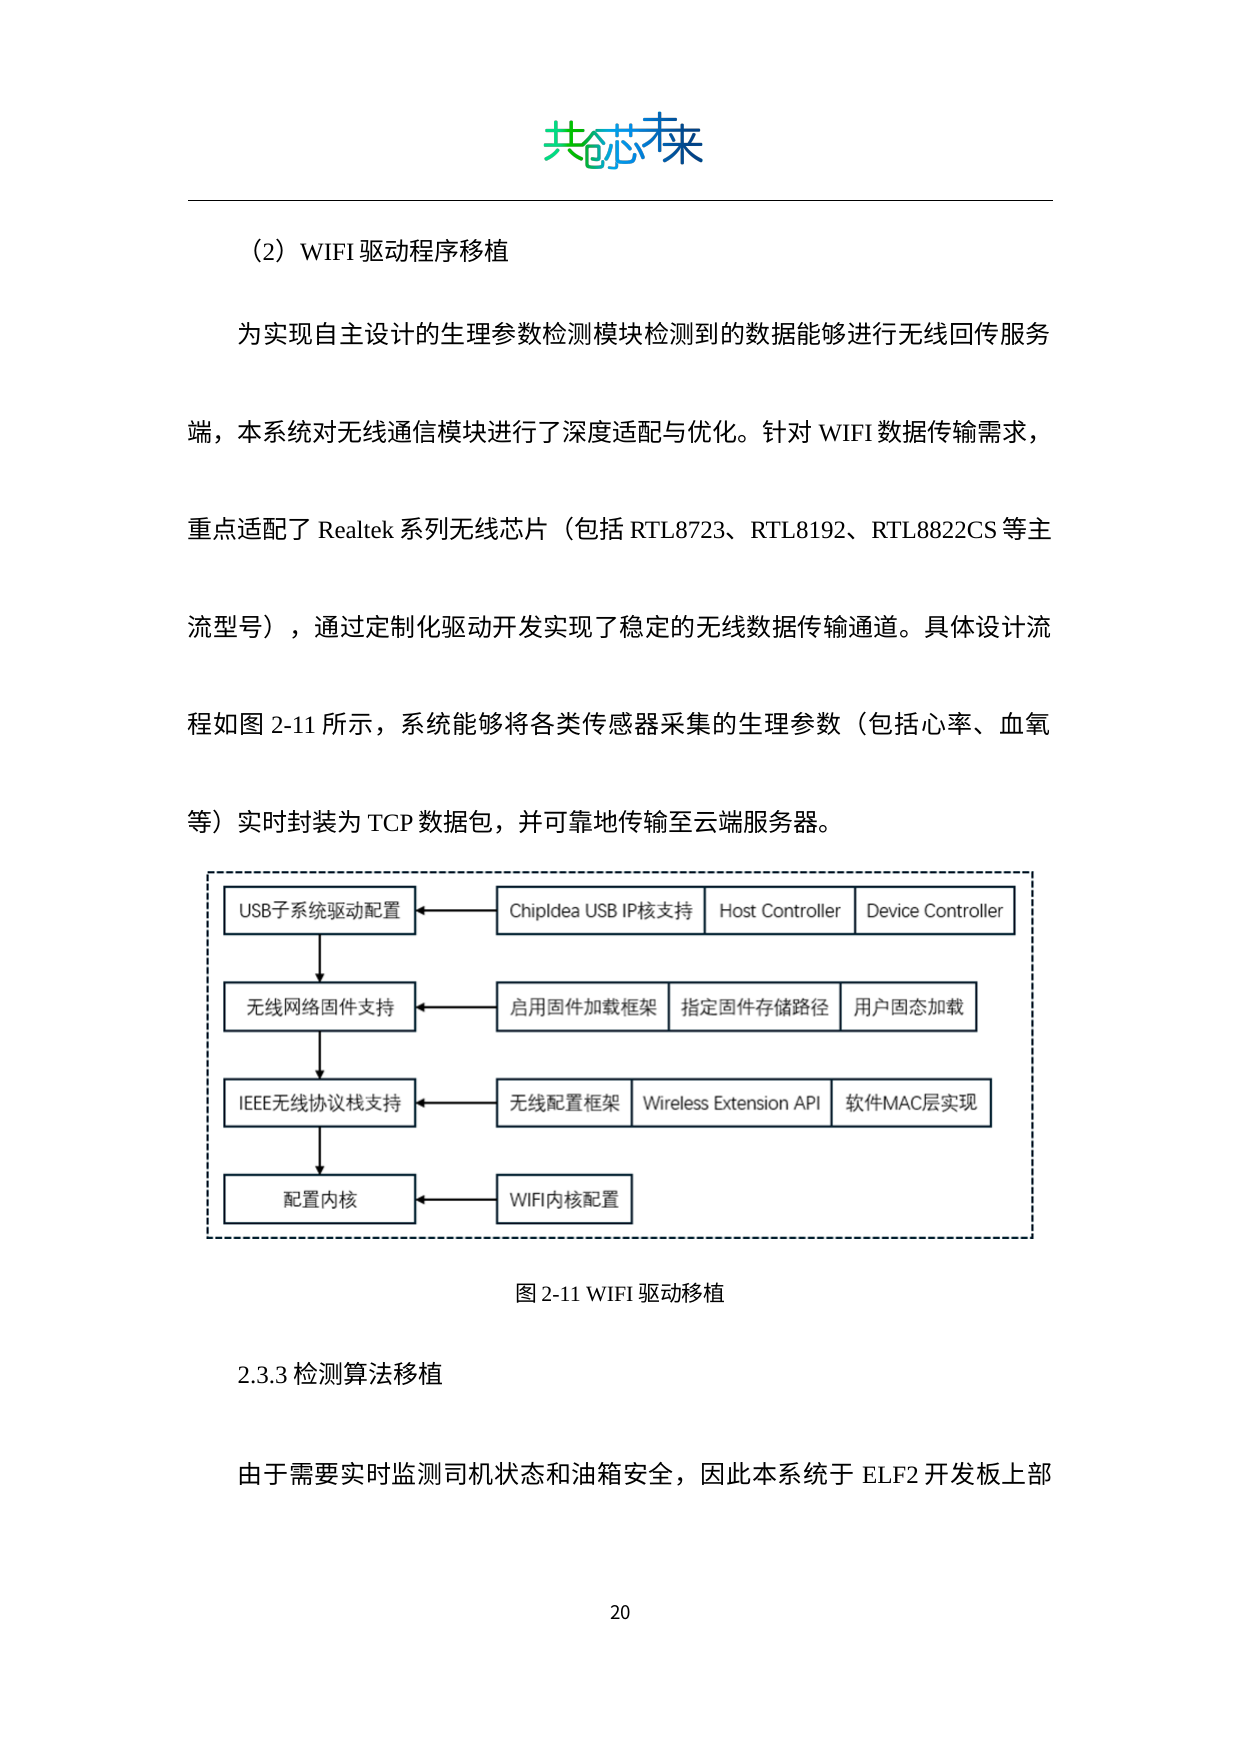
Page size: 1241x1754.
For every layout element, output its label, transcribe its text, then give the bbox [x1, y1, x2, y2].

picture [202, 870, 1038, 1239]
text 图2-11 WIFI驱动移植 [187, 1276, 1053, 1308]
picture [510, 88, 730, 198]
text （2）WIFI驱动程序移植 [187, 217, 1053, 282]
text 由于需要实时监测司机状态和油箱安全，因此本系统于ELF2开发板上部署轻量级的目标检测算法YOLOv8，以及对关键点进行检测的MediaPipe模型。以下是对模型部署的详细介绍： [187, 1440, 1053, 1505]
text 2.3.3 检测算法移植 [187, 1340, 1053, 1405]
text 为实现自主设计的生理参数检测模块检测到的数据能够进行无线回传服务端，本系统对无线通信模块进行了深度适配与优化。针对WIFI数据传输需求，重点适配了Realtek系列无线芯片（包括RTL8723、RTL8192、RTL8822CS等主流型号），通过定制化驱动开发实现了稳定的无线数据传输通道。具体设计流程如图2-11所示，系统能够将各类传感器采集的生理参数（包括心率、血氧等）实时封装为TCP数据包，并可靠地传输至云端服务器。 [187, 300, 1053, 853]
